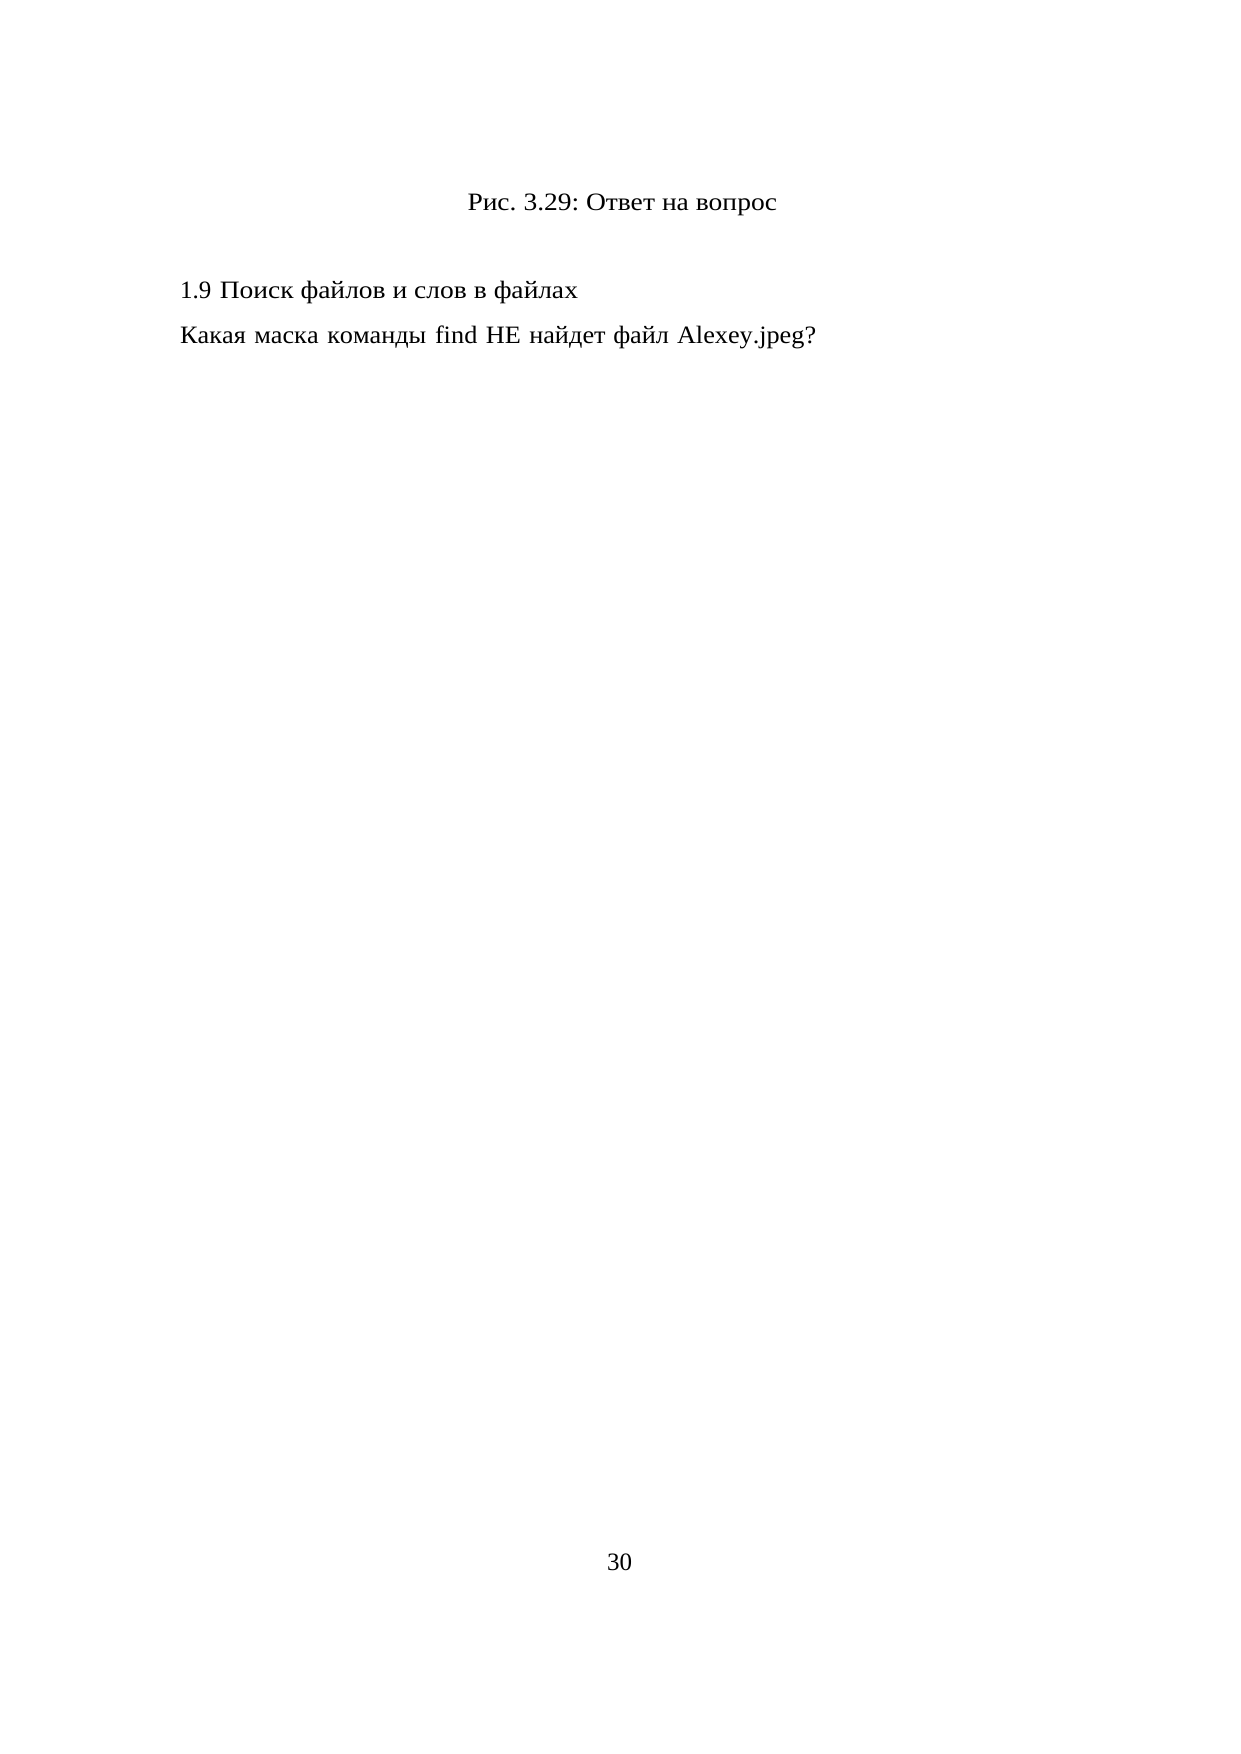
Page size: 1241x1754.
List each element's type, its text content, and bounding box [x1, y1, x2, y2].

text Какая маска команды find НЕ найдет файл Alexey.jpeg? [180, 320, 1240, 348]
text Рис. 3.29: Ответ на вопрос [467, 187, 1240, 216]
list Поиск файлов и слов в файлах [180, 275, 1240, 303]
